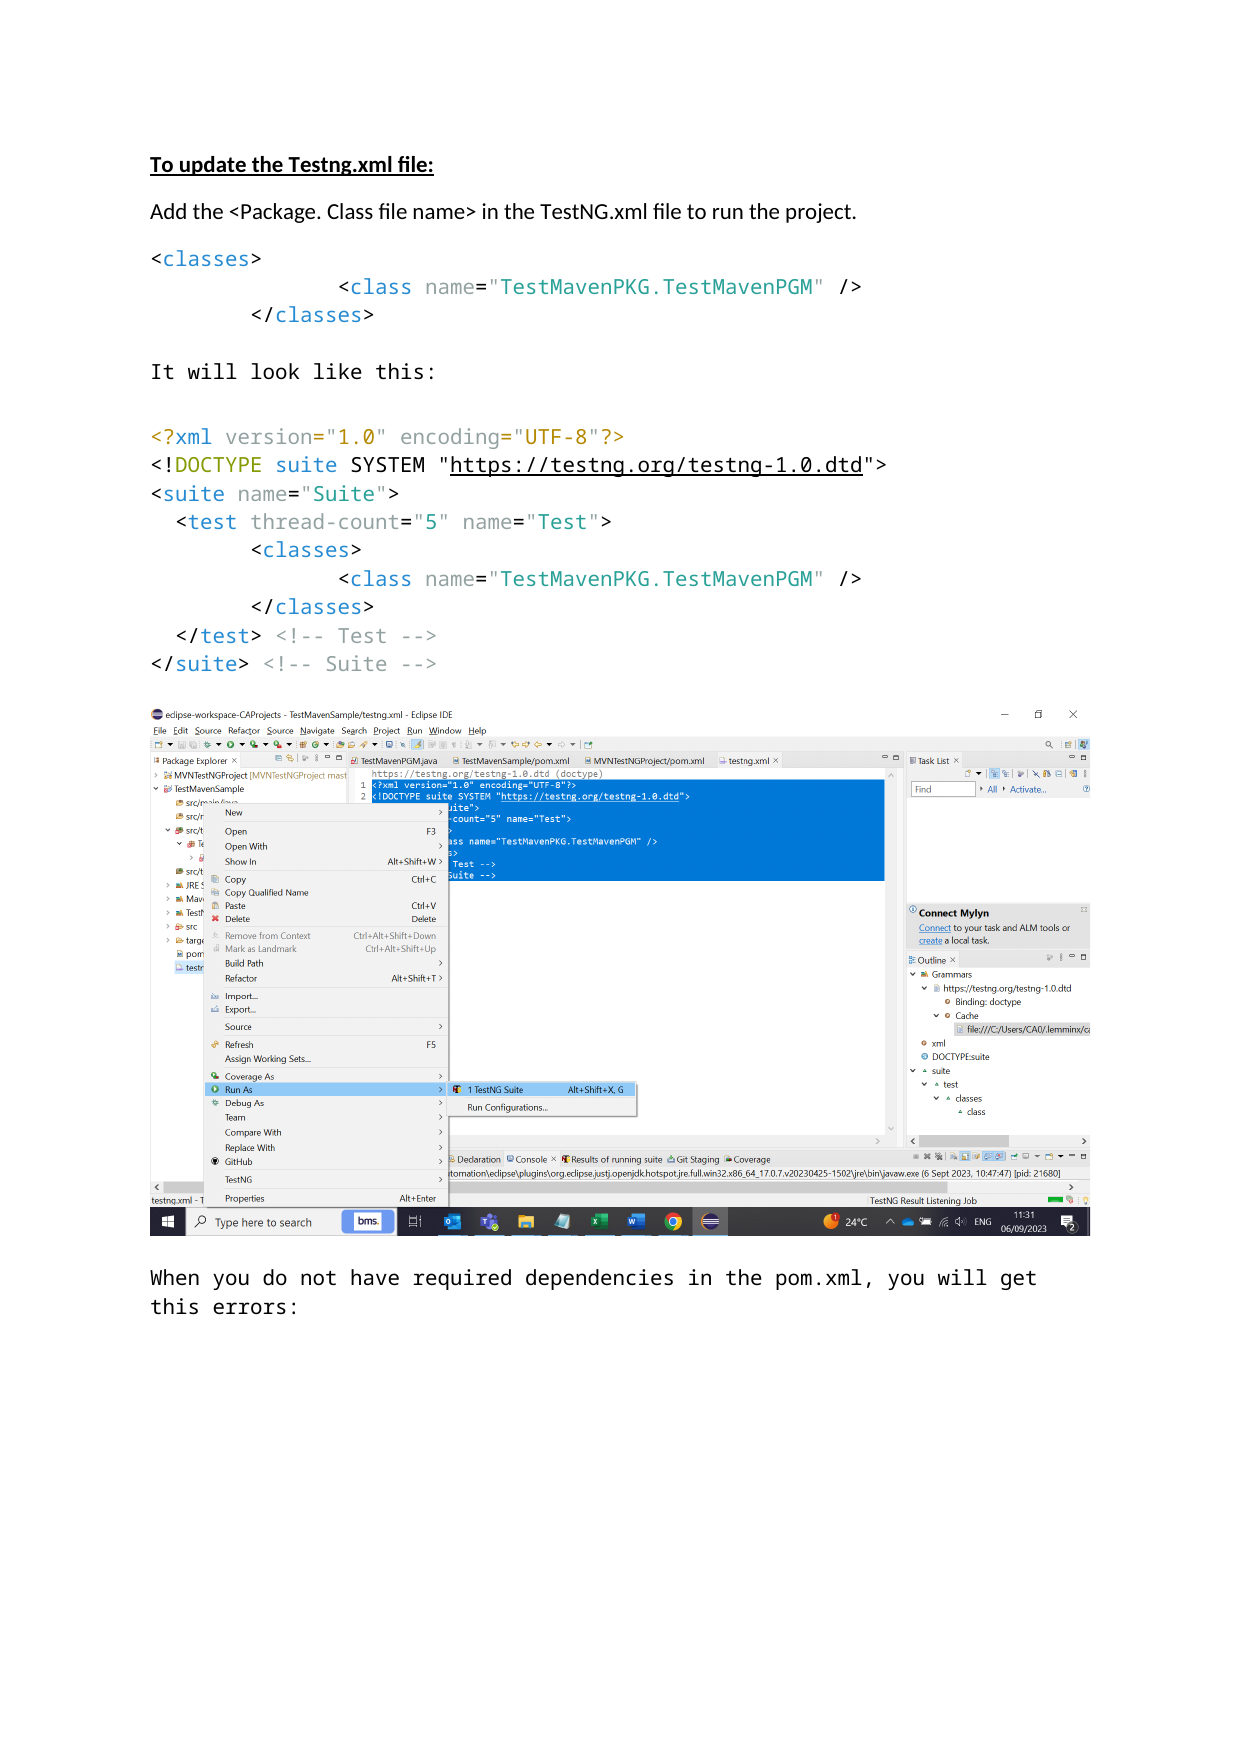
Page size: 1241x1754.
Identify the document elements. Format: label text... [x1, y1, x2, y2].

text Add the <Package. Class file name> in the TestNG.xml file to run the project. [150, 197, 1090, 225]
text </suite> <!-- Suite --> [150, 649, 1090, 678]
text </classes> [150, 301, 1090, 329]
text <?xml version="1.0" encoding="UTF-8"?> [150, 422, 1090, 450]
text </test> <!-- Test --> [150, 621, 1090, 649]
text </classes> [150, 592, 1090, 621]
text It will look like this: [150, 357, 1090, 386]
text <classes> [150, 244, 1090, 272]
text <suite name="Suite"> [150, 479, 1090, 507]
text <classes> [150, 536, 1090, 564]
text <!DOCTYPE suite SYSTEM "https://testng.org/testng-1.0.dtd"> [150, 450, 1090, 479]
text To update the Testng.xml file: [150, 150, 1090, 178]
text <class name="TestMavenPKG.TestMavenPGM" /> [150, 564, 1090, 592]
picture [150, 706, 1091, 1236]
text When you do not have required dependencies in the pom.xml, you will get this errors: [150, 1263, 1090, 1320]
text <class name="TestMavenPKG.TestMavenPGM" /> [150, 272, 1090, 301]
text <test thread-count="5" name="Test"> [150, 507, 1090, 536]
